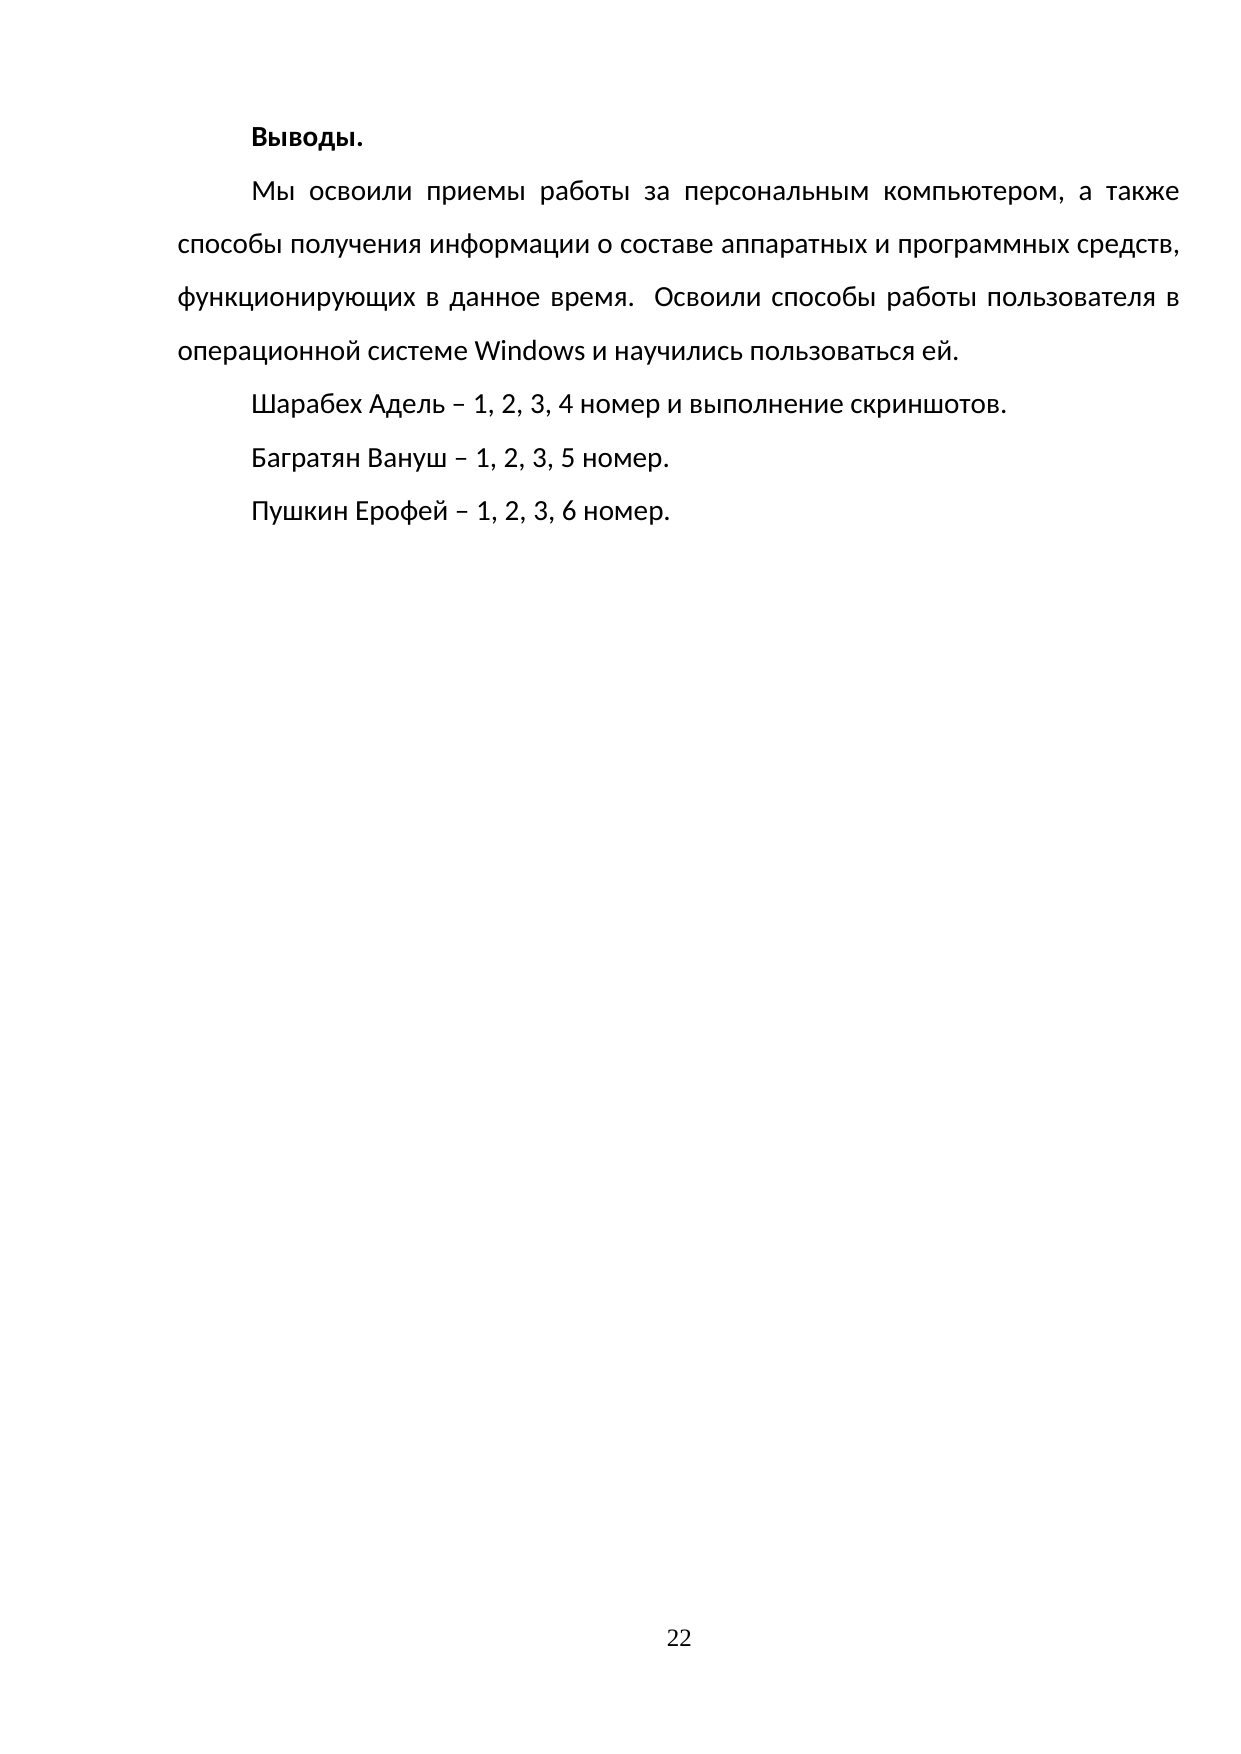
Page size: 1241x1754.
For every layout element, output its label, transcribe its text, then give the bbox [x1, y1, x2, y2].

text Шарабех Адель – 1, 2, 3, 4 номер и выполнение скриншотов. [177, 385, 1181, 421]
text Мы освоили приемы работы за персональным компьютером, а также способы получения информации о составе аппаратных и программных средств, функционирующих в данное время. Освоили способы работы пользователя в операционной системе Windows и научились пользоваться ей. [177, 172, 1181, 367]
text Выводы. [177, 118, 1181, 154]
text Пушкин Ерофей – 1, 2, 3, 6 номер. [177, 492, 1181, 528]
text Багратян Вануш – 1, 2, 3, 5 номер. [177, 439, 1181, 474]
